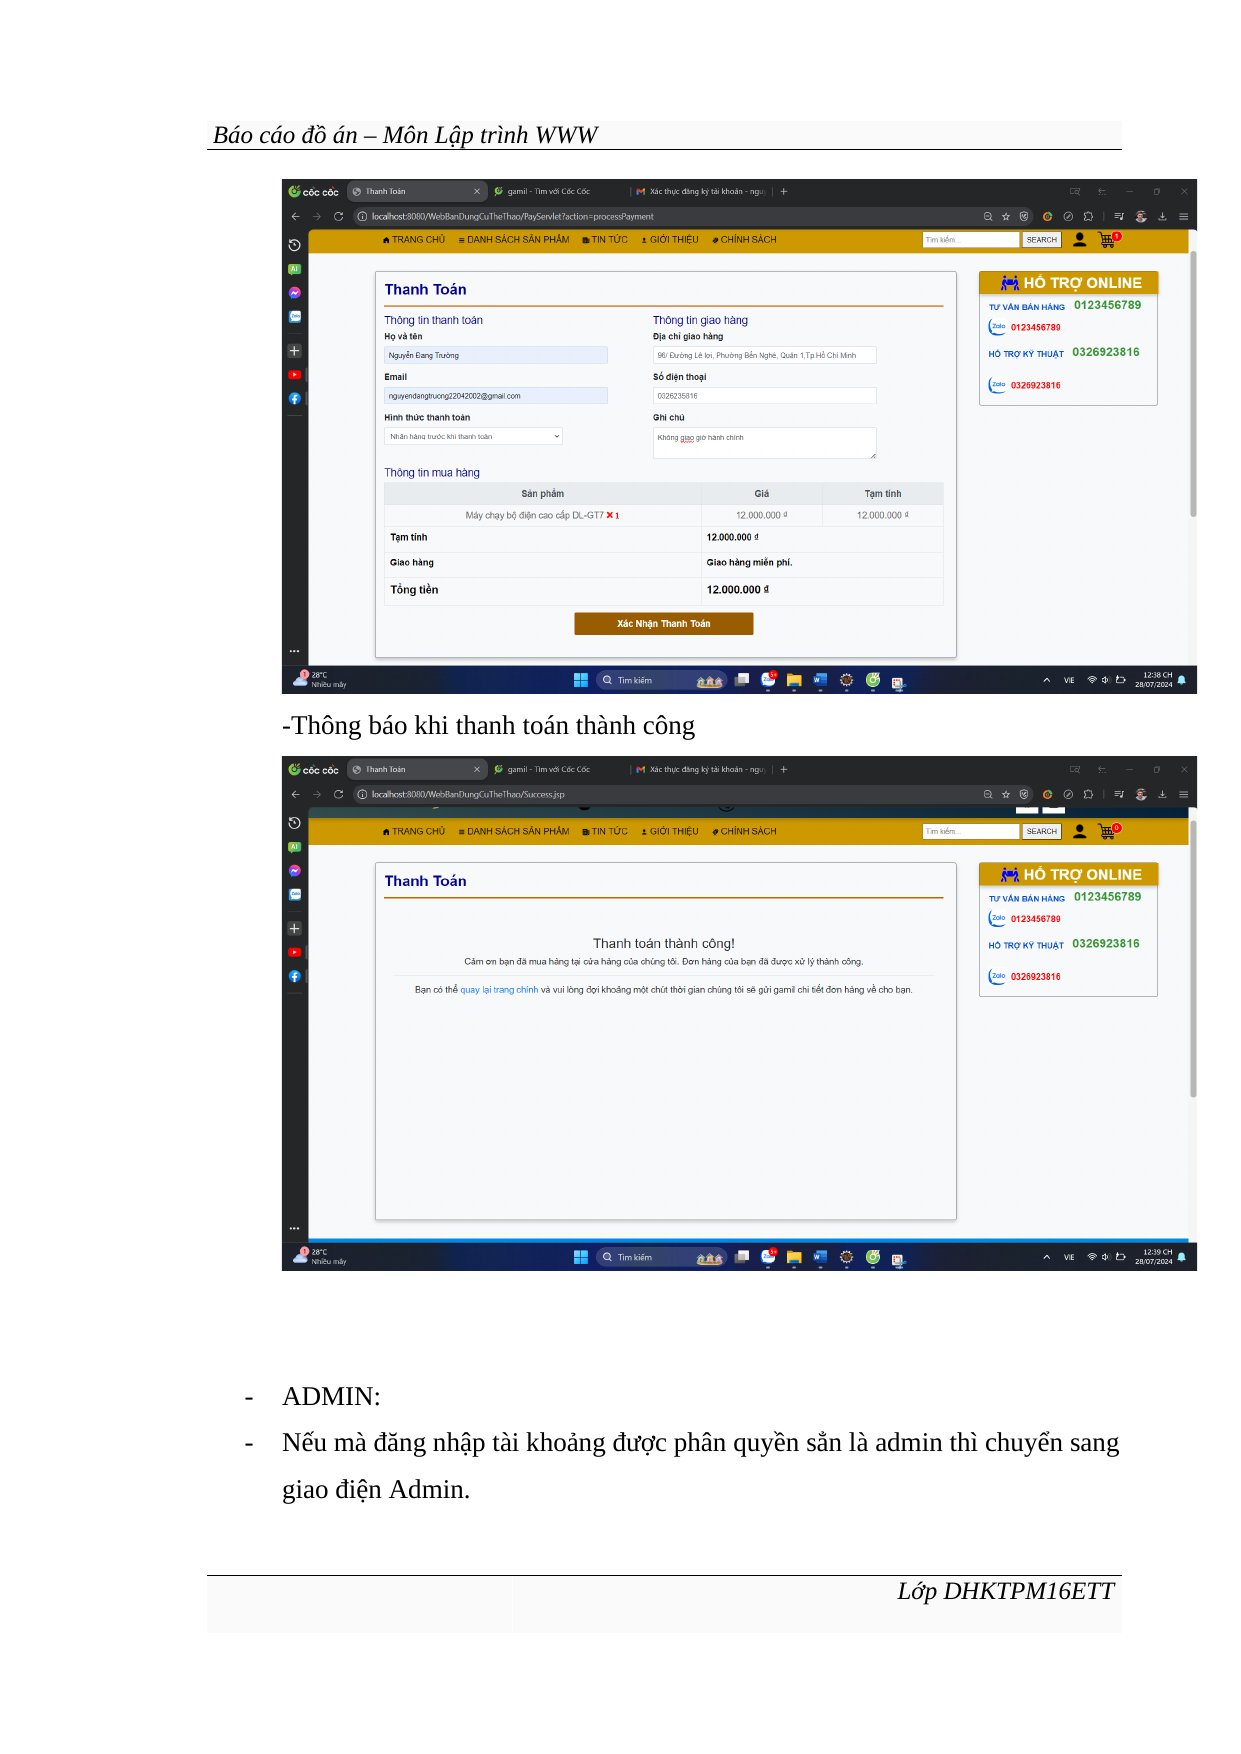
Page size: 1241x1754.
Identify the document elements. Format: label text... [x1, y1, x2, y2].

list Nếu mà đăng nhập tài khoảng được phân quyền sẳn là admin thì chuyển sang giao điện Admin. [244, 1427, 1122, 1504]
list -Thông báo khi thanh toán thành công [282, 709, 1122, 756]
picture [281, 179, 1198, 694]
list ADMIN: [244, 1380, 1122, 1411]
picture [281, 756, 1198, 1271]
